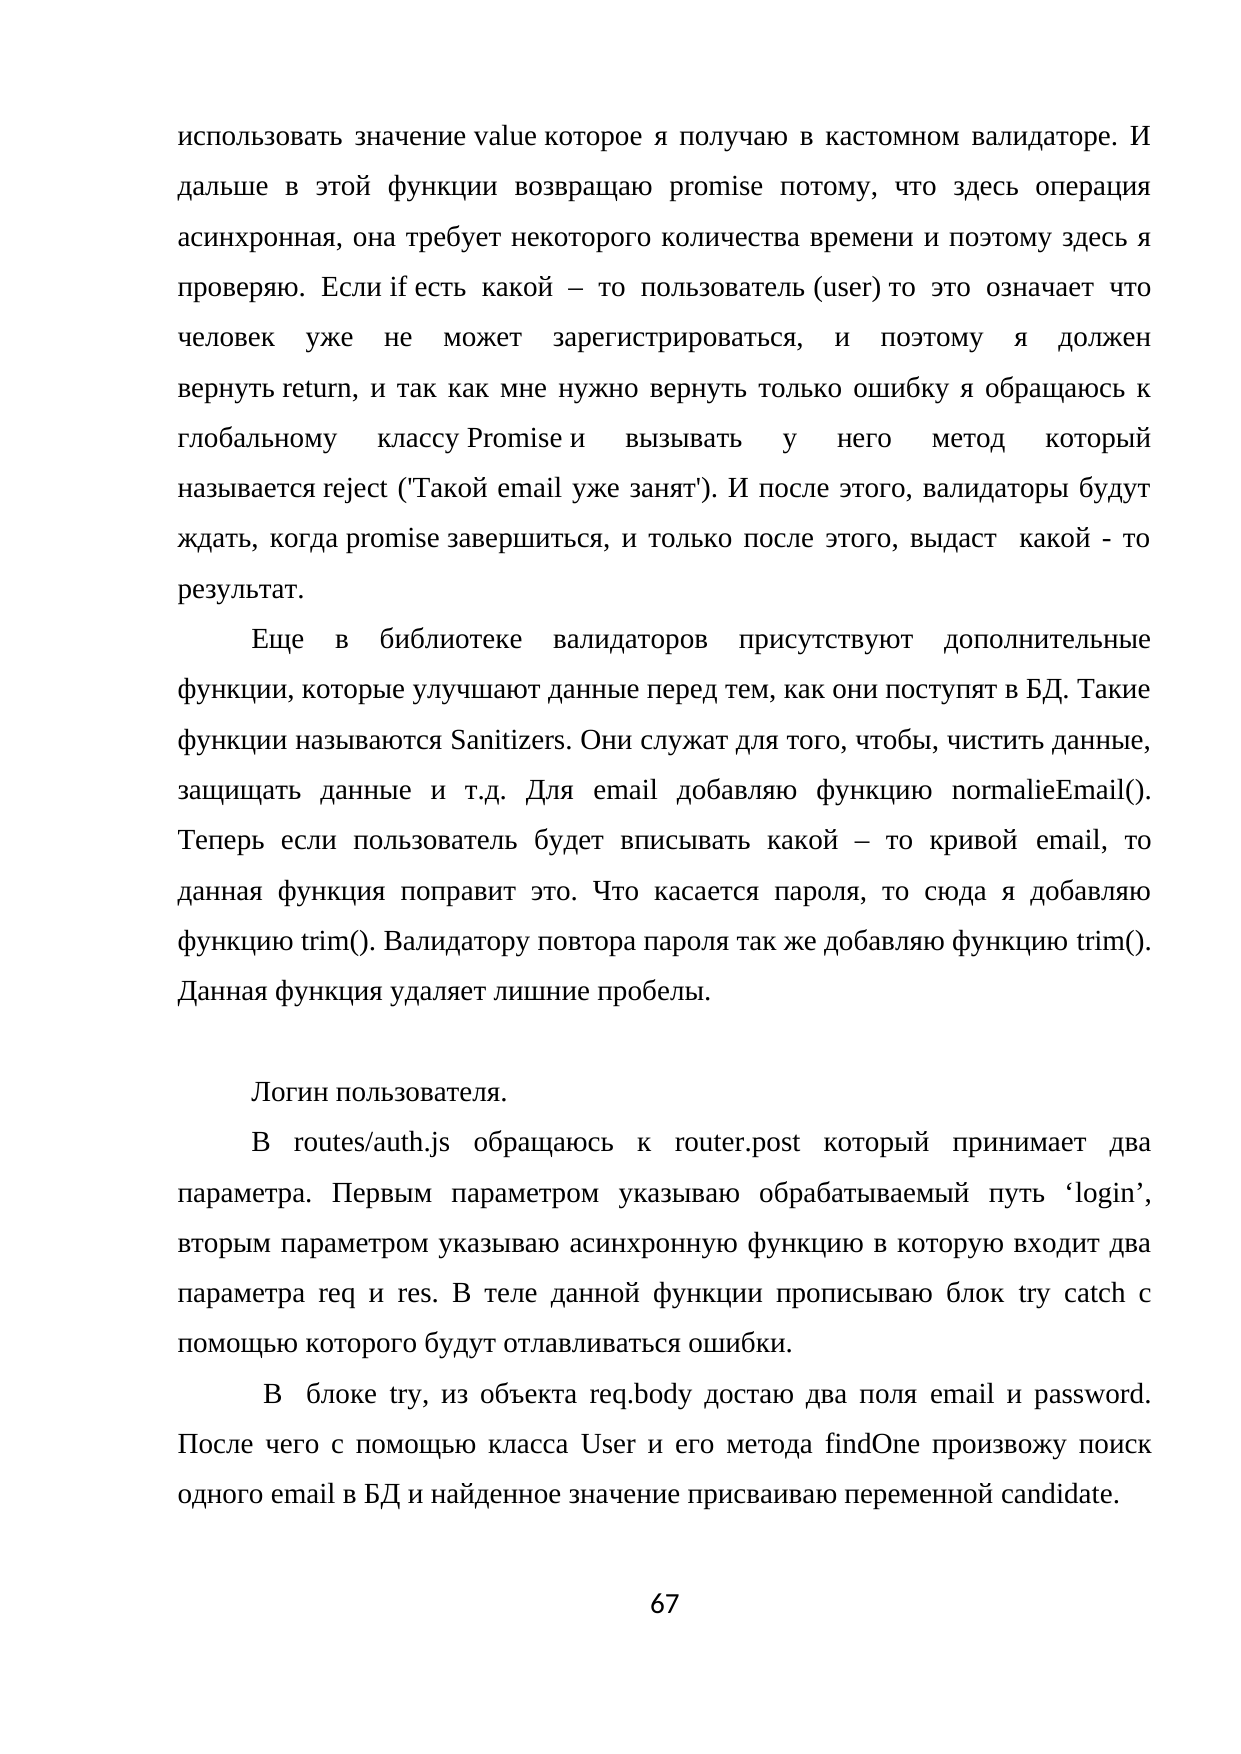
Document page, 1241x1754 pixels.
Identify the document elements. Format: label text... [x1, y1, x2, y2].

text В routes/auth.js обращаюсь к router.post который принимает два параметра. Первым параметром указываю обрабатываемый путь ‘login’, вторым параметром указываю асинхронную функцию в которую входит два параметра req и res. В теле данной функции прописываю блок try catch с помощью которого будут отлавливаться ошибки. [177, 1124, 1152, 1359]
text В блоке try, из объекта req.body достаю два поля email и password. После чего с помощью класса User и его метода findOne произвожу поиск одного email в БД и найденное значение присваиваю переменной candidate. [177, 1376, 1152, 1510]
text Еще в библиотеке валидаторов присутствуют дополнительные функции, которые улучшают данные перед тем, как они поступят в БД. Такие функции называются Sanitizers. Они служат для того, чтобы, чистить данные, защищать данные и т.д. Для email добавляю функцию normalieEmail(). Теперь если пользователь будет вписывать какой – то кривой email, то данная функция поправит это. Что касается пароля, то сюда я добавляю функцию trim(). Валидатору повтора пароля так же добавляю функцию trim(). Данная функция удаляет лишние пробелы. [177, 621, 1152, 1007]
text Логин пользователя. [177, 1074, 1152, 1108]
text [177, 118, 1152, 604]
